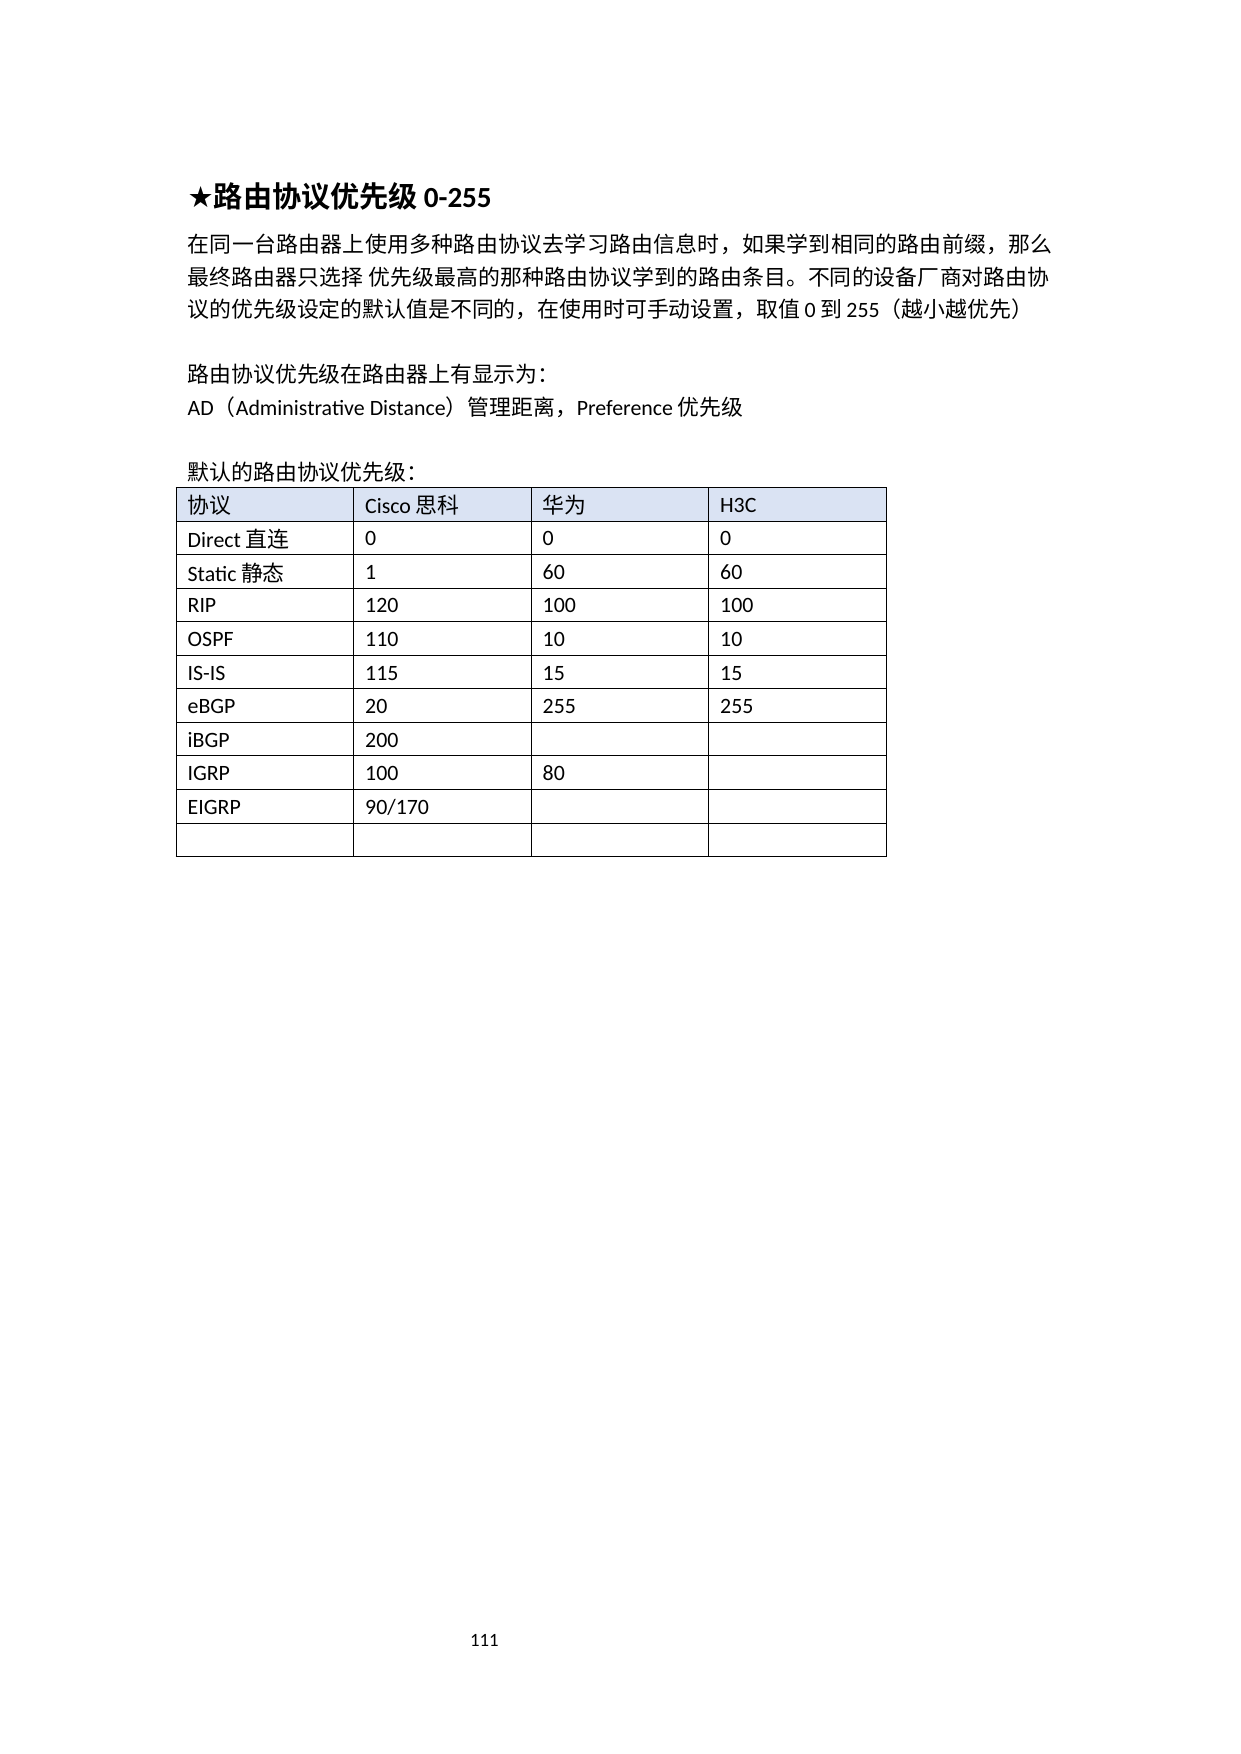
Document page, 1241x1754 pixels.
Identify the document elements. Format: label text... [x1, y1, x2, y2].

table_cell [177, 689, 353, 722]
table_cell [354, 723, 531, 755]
text AD（Administrative Distance）管理距离，Preference优先级 [187, 389, 1053, 422]
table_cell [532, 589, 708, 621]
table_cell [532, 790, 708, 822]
text 在同一台路由器上使用多种路由协议去学习路由信息时，如果学到相同的路由前缀，那么最终路由器只选择 优先级最高的那种路由协议学到的路由条目。不同的设备厂商对路由协议的优先级设定的默认值是不同的，在使用时可手动设置，取值0到255（越小越优先） [187, 227, 1053, 324]
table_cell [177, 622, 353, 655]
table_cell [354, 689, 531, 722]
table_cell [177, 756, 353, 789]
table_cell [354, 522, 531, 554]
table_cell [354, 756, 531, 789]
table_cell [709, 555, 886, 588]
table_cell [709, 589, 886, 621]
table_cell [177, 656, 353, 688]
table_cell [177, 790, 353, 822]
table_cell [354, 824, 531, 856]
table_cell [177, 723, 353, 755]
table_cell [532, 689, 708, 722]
text 路由协议优先级在路由器上有显示为： [187, 357, 1053, 389]
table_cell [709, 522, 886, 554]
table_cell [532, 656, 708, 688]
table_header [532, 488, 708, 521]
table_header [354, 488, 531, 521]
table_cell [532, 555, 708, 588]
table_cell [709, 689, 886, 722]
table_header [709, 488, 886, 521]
text 默认的路由协议优先级： [187, 454, 1053, 487]
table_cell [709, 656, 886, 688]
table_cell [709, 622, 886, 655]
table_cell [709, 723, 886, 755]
text ★路由协议优先级0-255 [187, 162, 1053, 227]
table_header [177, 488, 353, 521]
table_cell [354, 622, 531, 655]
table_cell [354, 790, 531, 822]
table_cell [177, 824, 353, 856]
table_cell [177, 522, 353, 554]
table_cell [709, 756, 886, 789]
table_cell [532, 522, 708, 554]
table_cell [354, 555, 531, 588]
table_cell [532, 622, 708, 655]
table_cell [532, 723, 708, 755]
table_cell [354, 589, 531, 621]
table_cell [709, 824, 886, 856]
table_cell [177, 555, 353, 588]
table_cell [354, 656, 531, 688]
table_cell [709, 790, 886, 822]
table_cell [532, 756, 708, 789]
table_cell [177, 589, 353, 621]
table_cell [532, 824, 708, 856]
